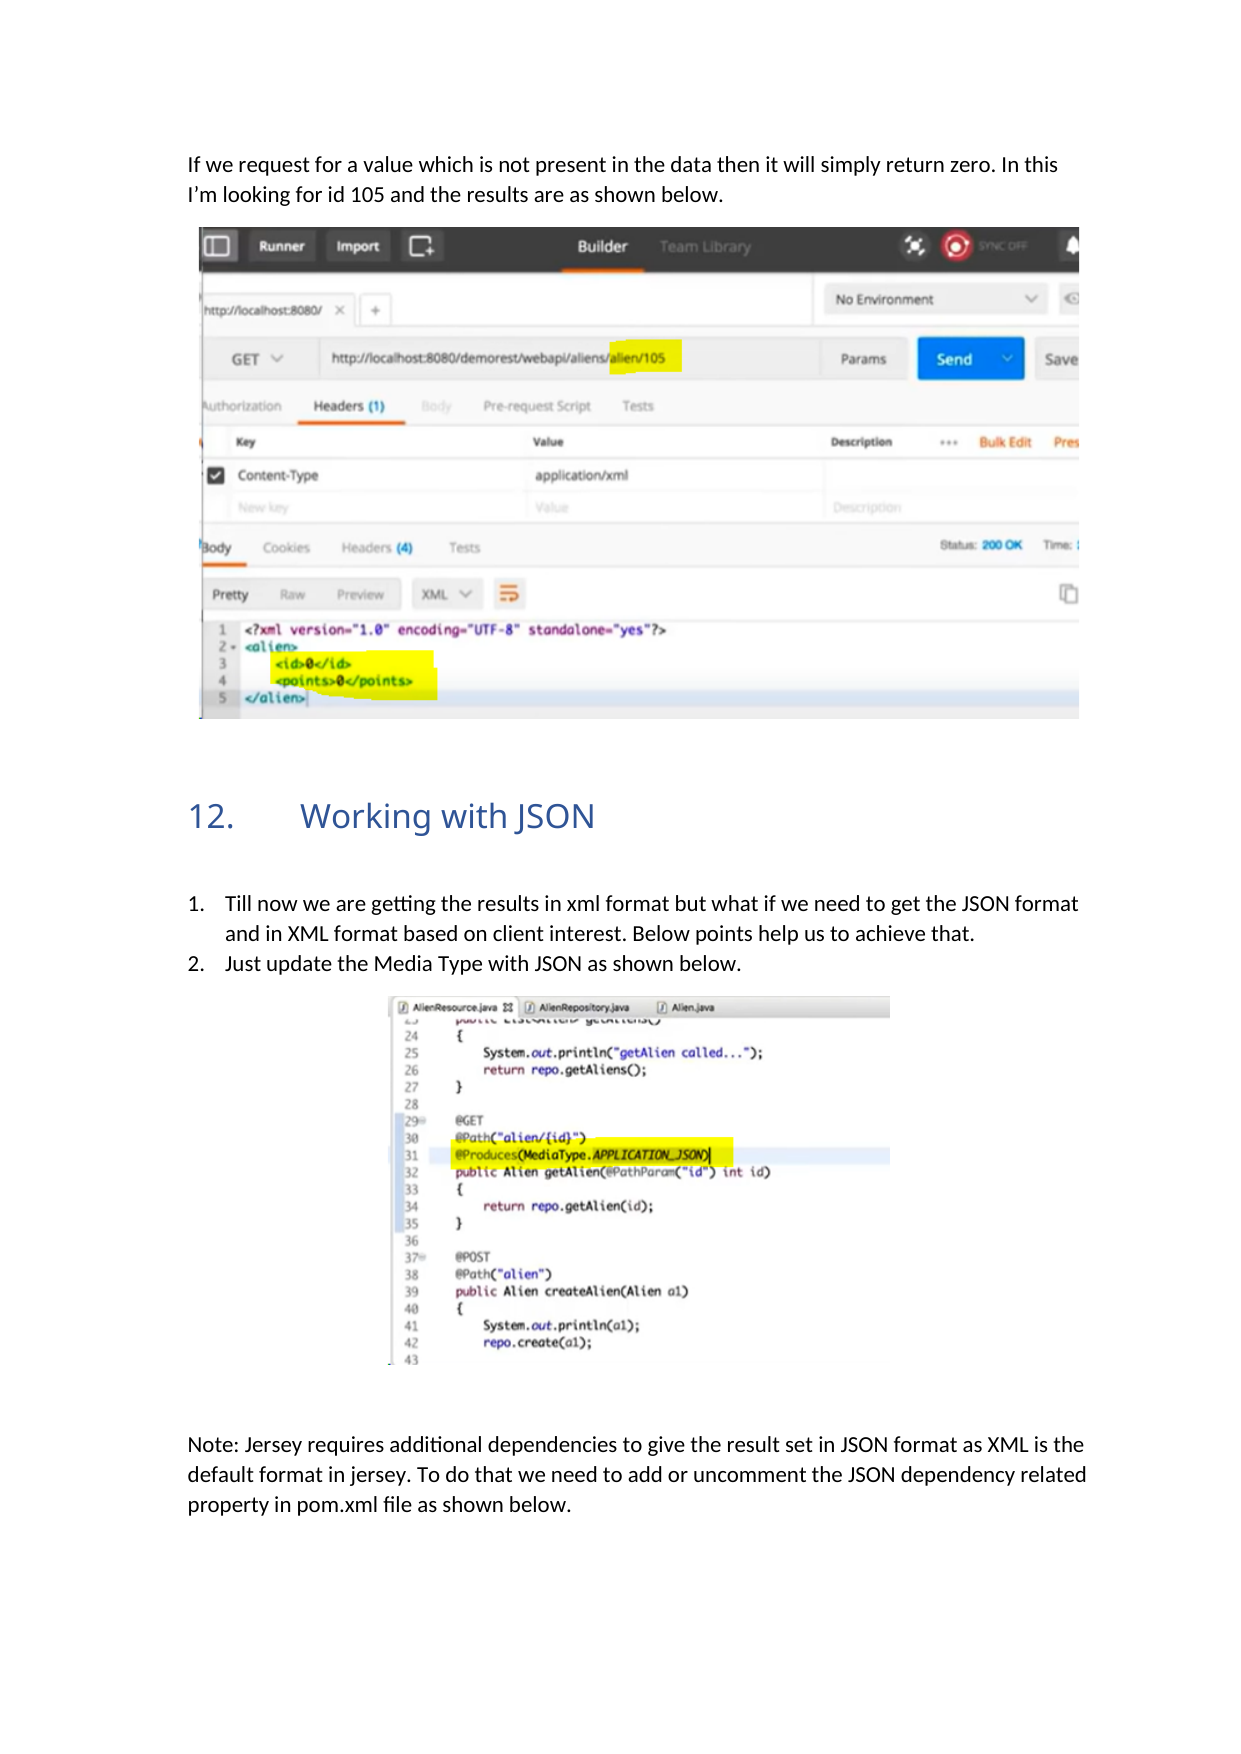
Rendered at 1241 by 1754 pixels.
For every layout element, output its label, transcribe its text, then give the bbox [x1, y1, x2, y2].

picture [198, 227, 1080, 719]
picture [387, 996, 890, 1365]
text If we request for a value which is not present in the data then it will simply return zero. In this I’m looking for id 105 and the results are as shown below. [187, 150, 1090, 208]
list Just update the Media Type with JSON as shown below. [187, 949, 1090, 977]
subtitle Working with JSON [187, 793, 1090, 838]
text Note: Jersey requires additional dependencies to give the result set in JSON format as XML is the default format in jersey. To do that we need to add or uncomment the JSON dependency related property in pom.xml file as shown below. [187, 1430, 1090, 1519]
list Till now we are getting the results in xml format but what if we need to get the JSON format and in XML format based on client interest. Below points help us to achieve that. [187, 889, 1090, 947]
